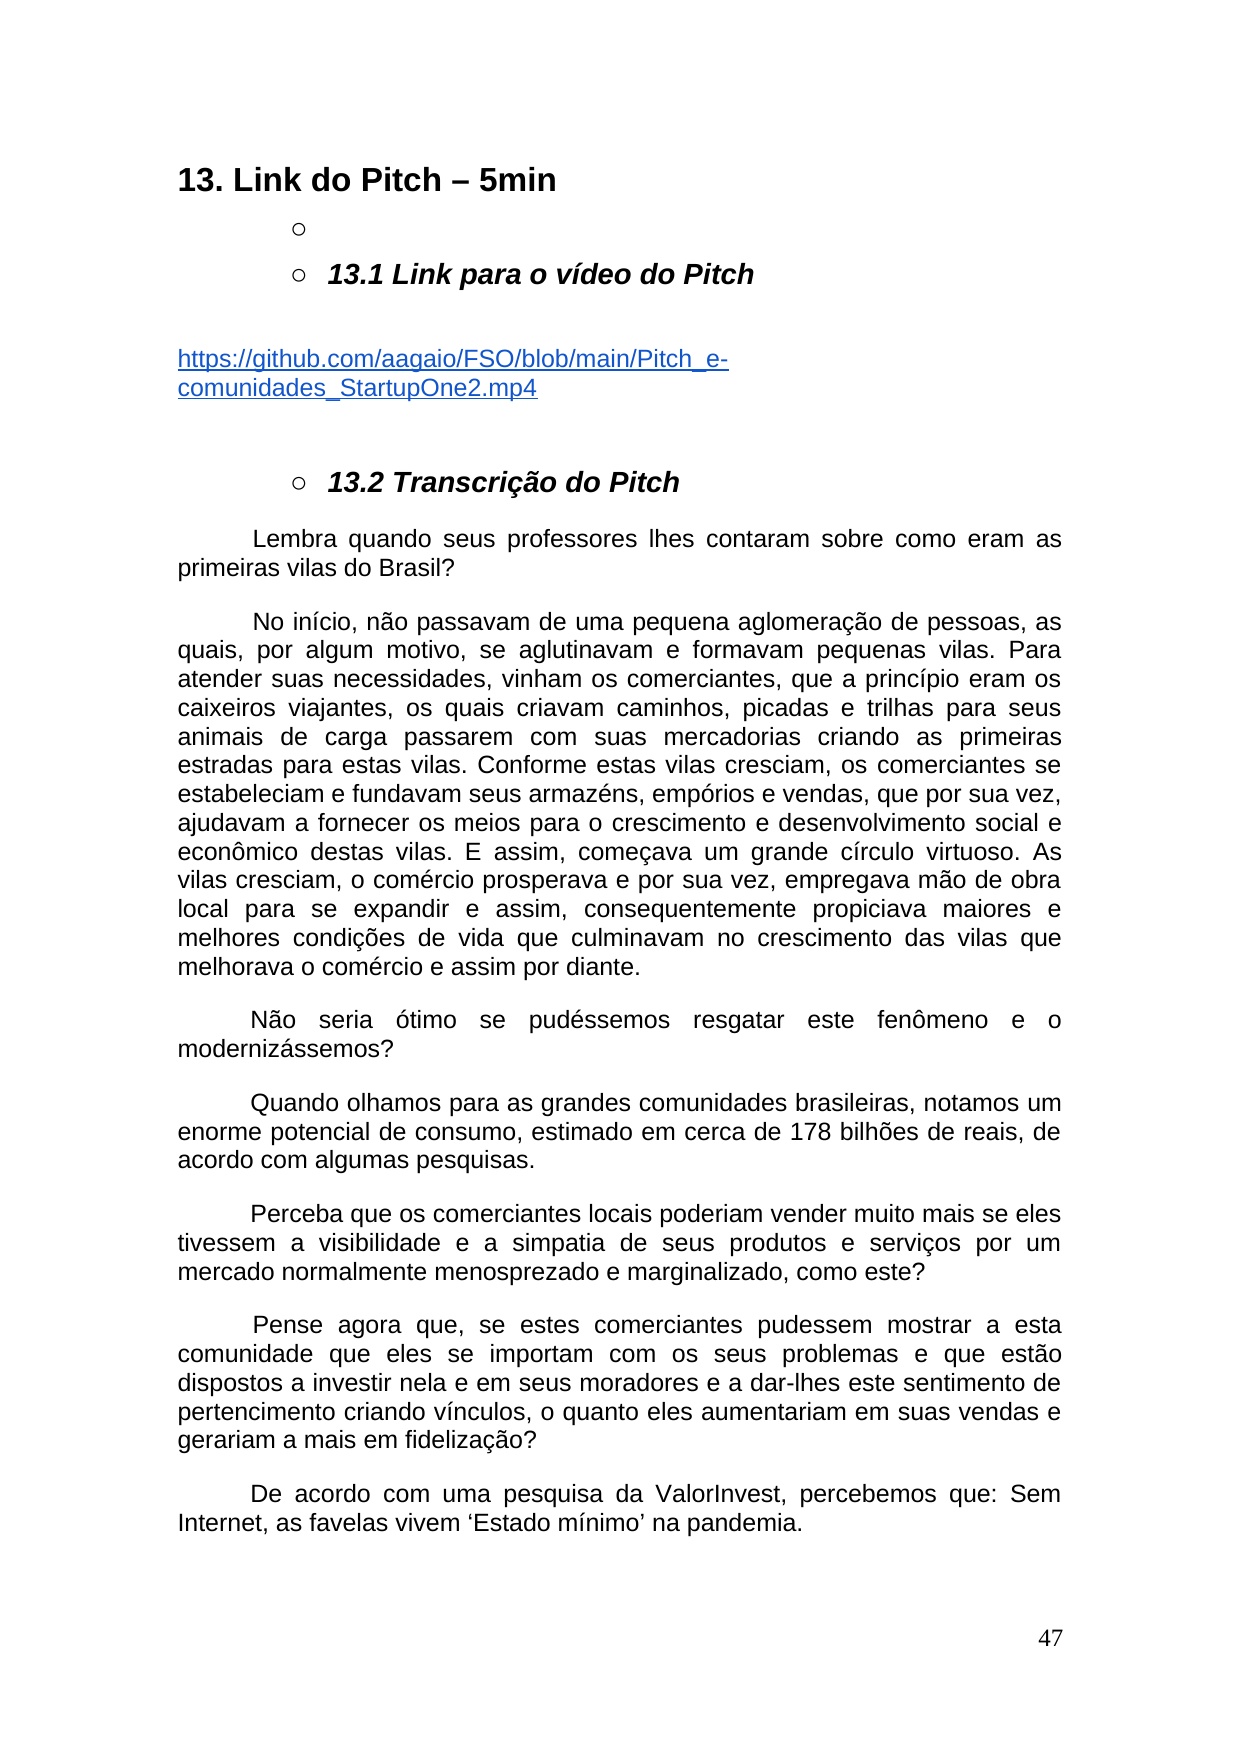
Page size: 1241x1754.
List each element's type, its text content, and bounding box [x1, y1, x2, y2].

subtitle 13. Link do Pitch – 5min [177, 160, 1063, 199]
text De acordo com uma pesquisa da ValorInvest, percebemos que: Sem Internet, as favelas vivem ‘Estado mínimo’ na pandemia. [177, 1479, 1063, 1536]
text Lembra quando seus professores lhes contaram sobre como eram as primeiras vilas do Brasil? [177, 524, 1063, 581]
text Perceba que os comerciantes locais poderiam vender muito mais se eles tivessem a visibilidade e a simpatia de seus produtos e serviços por um mercado normalmente menosprezado e marginalizado, como este? [177, 1199, 1063, 1285]
subtitle 13.1 Link para o vídeo do Pitch [290, 257, 1063, 291]
text No início, não passavam de uma pequena aglomeração de pessoas, as quais, por algum motivo, se aglutinavam e formavam pequenas vilas. Para atender suas necessidades, vinham os comerciantes, que a princípio eram os caixeiros viajantes, os quais criavam caminhos, picadas e trilhas para seus animais de carga passarem com suas mercadorias criando as primeiras estradas para estas vilas. Conforme estas vilas cresciam, os comerciantes se estabeleciam e fundavam seus armazéns, empórios e vendas, que por sua vez, ajudavam a fornecer os meios para o crescimento e desenvolvimento social e econômico destas vilas. E assim, começava um grande círculo virtuoso. As vilas cresciam, o comércio prosperava e por sua vez, empregava mão de obra local para se expandir e assim, consequentemente propiciava maiores e melhores condições de vida que culminavam no crescimento das vilas que melhorava o comércio e assim por diante. [177, 606, 1063, 980]
text Pense agora que, se estes comerciantes pudessem mostrar a esta comunidade que eles se importam com os seus problemas e que estão dispostos a investir nela e em seus moradores e a dar-lhes este sentimento de pertencimento criando vínculos, o quanto eles aumentariam em suas vendas e gerariam a mais em fidelização? [177, 1310, 1063, 1454]
subtitle 13.2 Transcrição do Pitch [290, 465, 1063, 499]
text Não seria ótimo se pudéssemos resgatar este fenômeno e o modernizássemos? [177, 1005, 1063, 1063]
subtitle https://github.com/aagaio/FSO/blob/main/Pitch_e-comunidades_StartupOne2.mp4 [177, 344, 1063, 402]
text Quando olhamos para as grandes comunidades brasileiras, notamos um enorme potencial de consumo, estimado em cerca de 178 bilhões de reais, de acordo com algumas pesquisas. [177, 1088, 1063, 1174]
